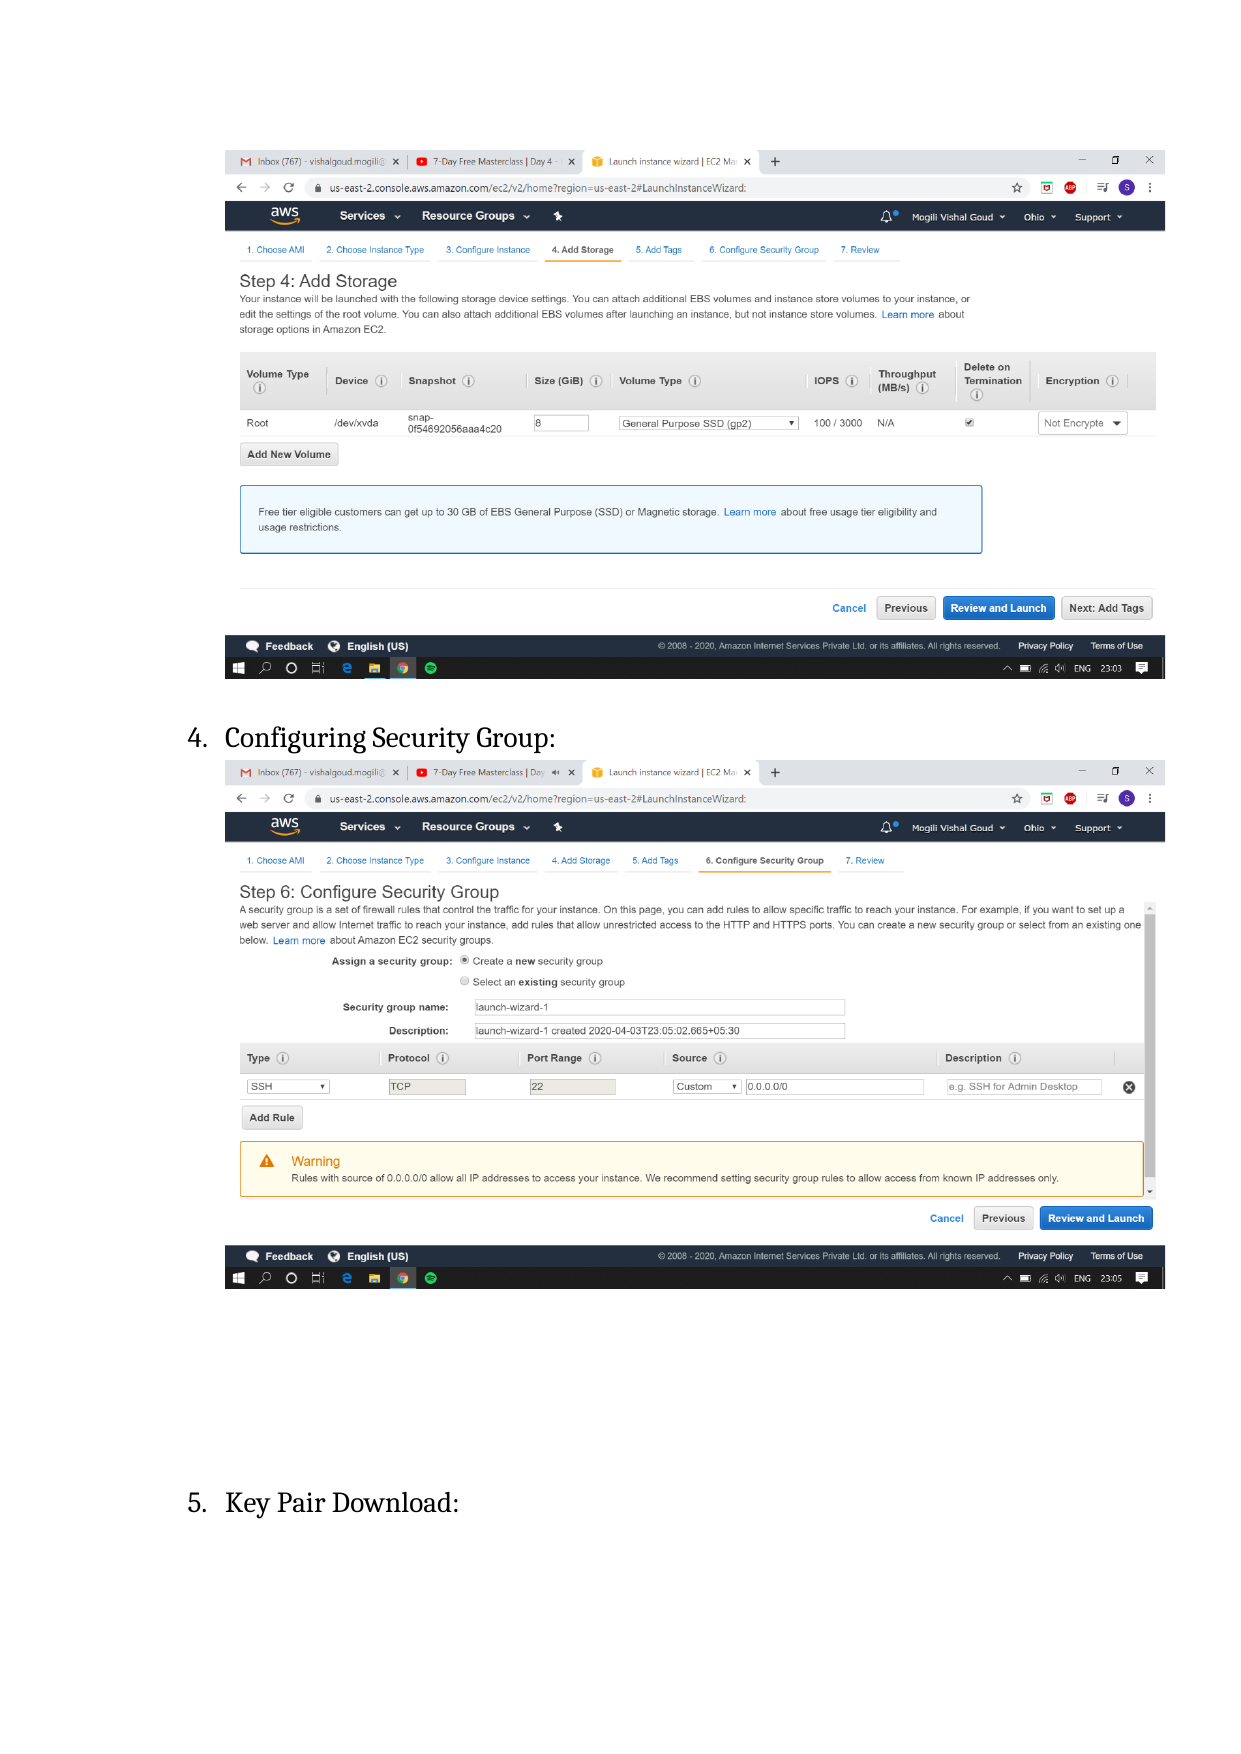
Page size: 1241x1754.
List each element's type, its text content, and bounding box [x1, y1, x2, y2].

list Key Pair Download: [187, 1486, 1090, 1519]
list Configuring Security Group: [187, 722, 1090, 755]
picture [225, 760, 1166, 1289]
picture [225, 150, 1166, 679]
